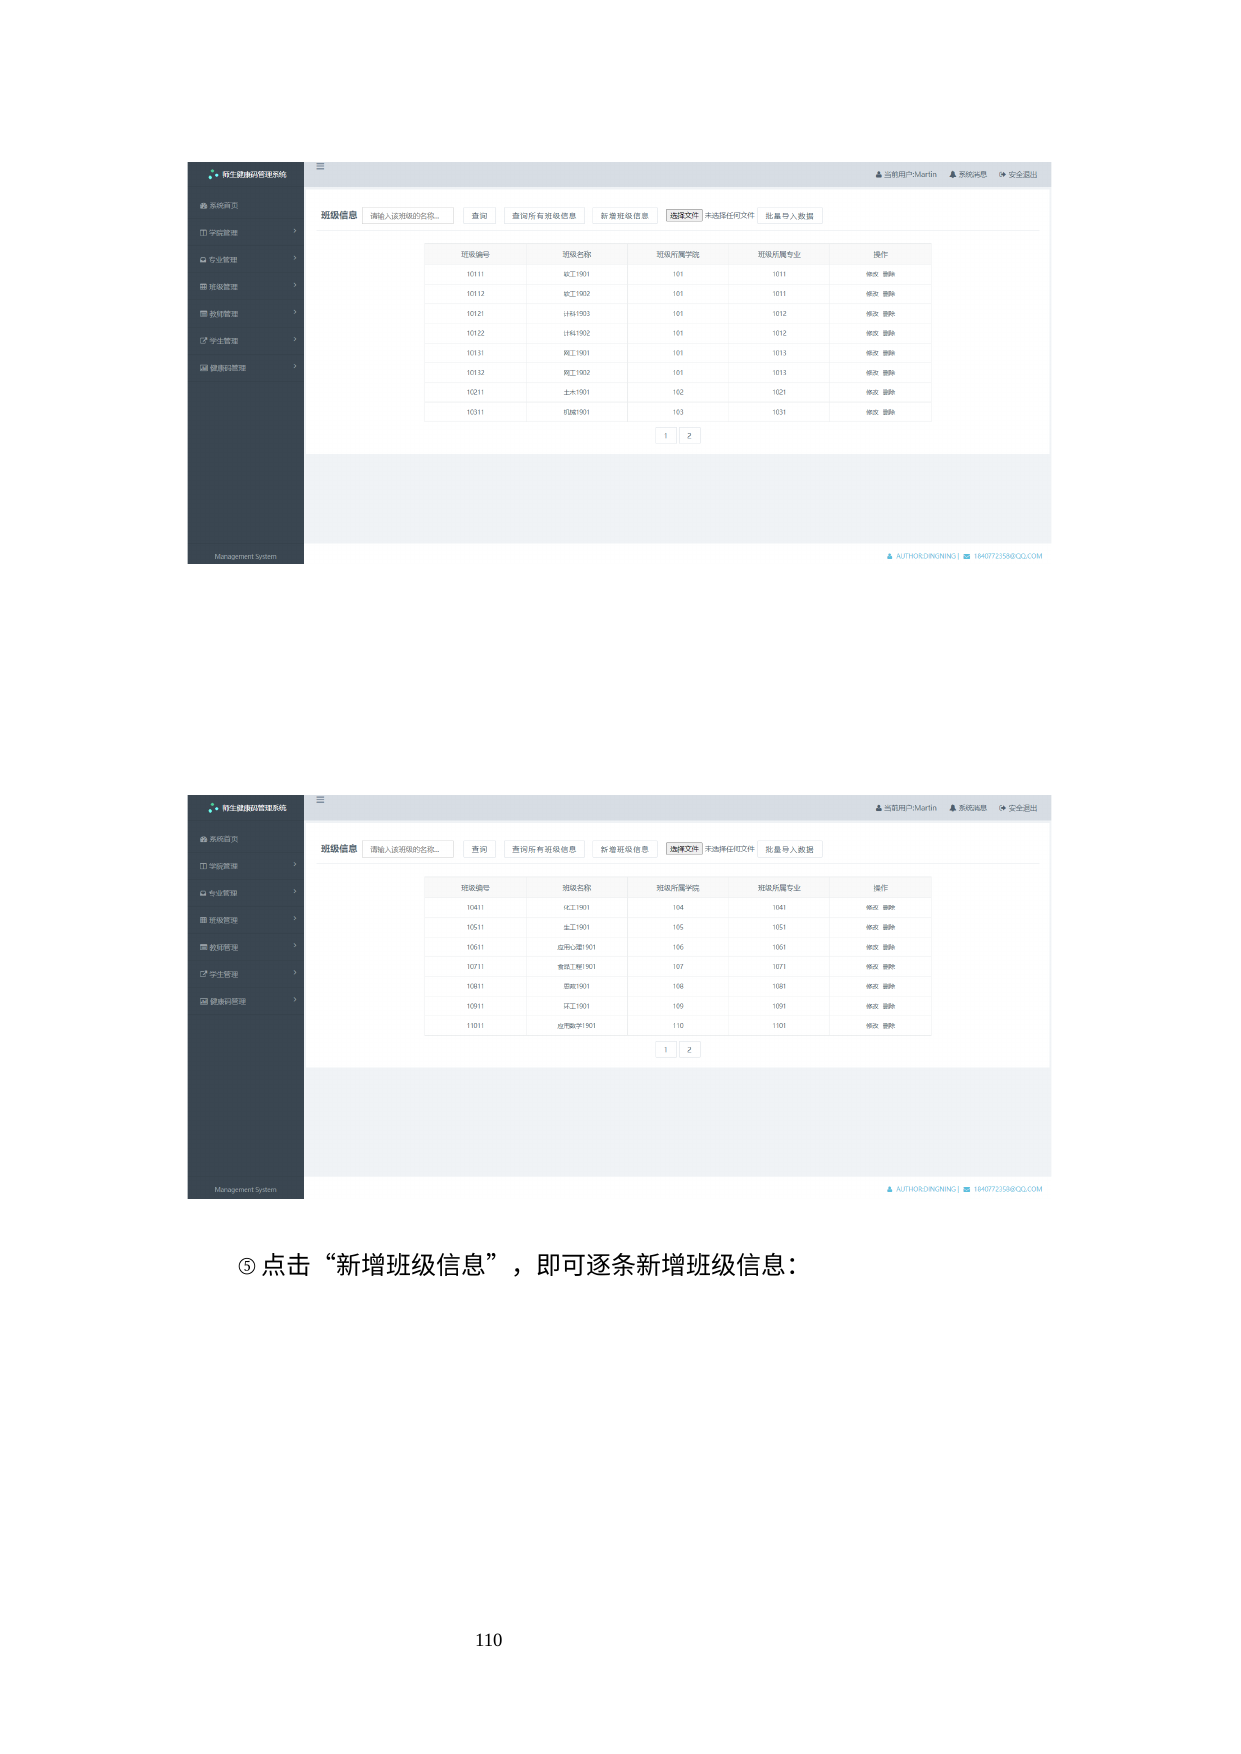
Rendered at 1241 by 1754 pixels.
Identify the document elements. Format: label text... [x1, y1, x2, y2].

picture [187, 162, 1052, 564]
text ⑤点击“新增班级信息”，即可逐条新增班级信息： [187, 1231, 1062, 1296]
picture [187, 795, 1052, 1199]
